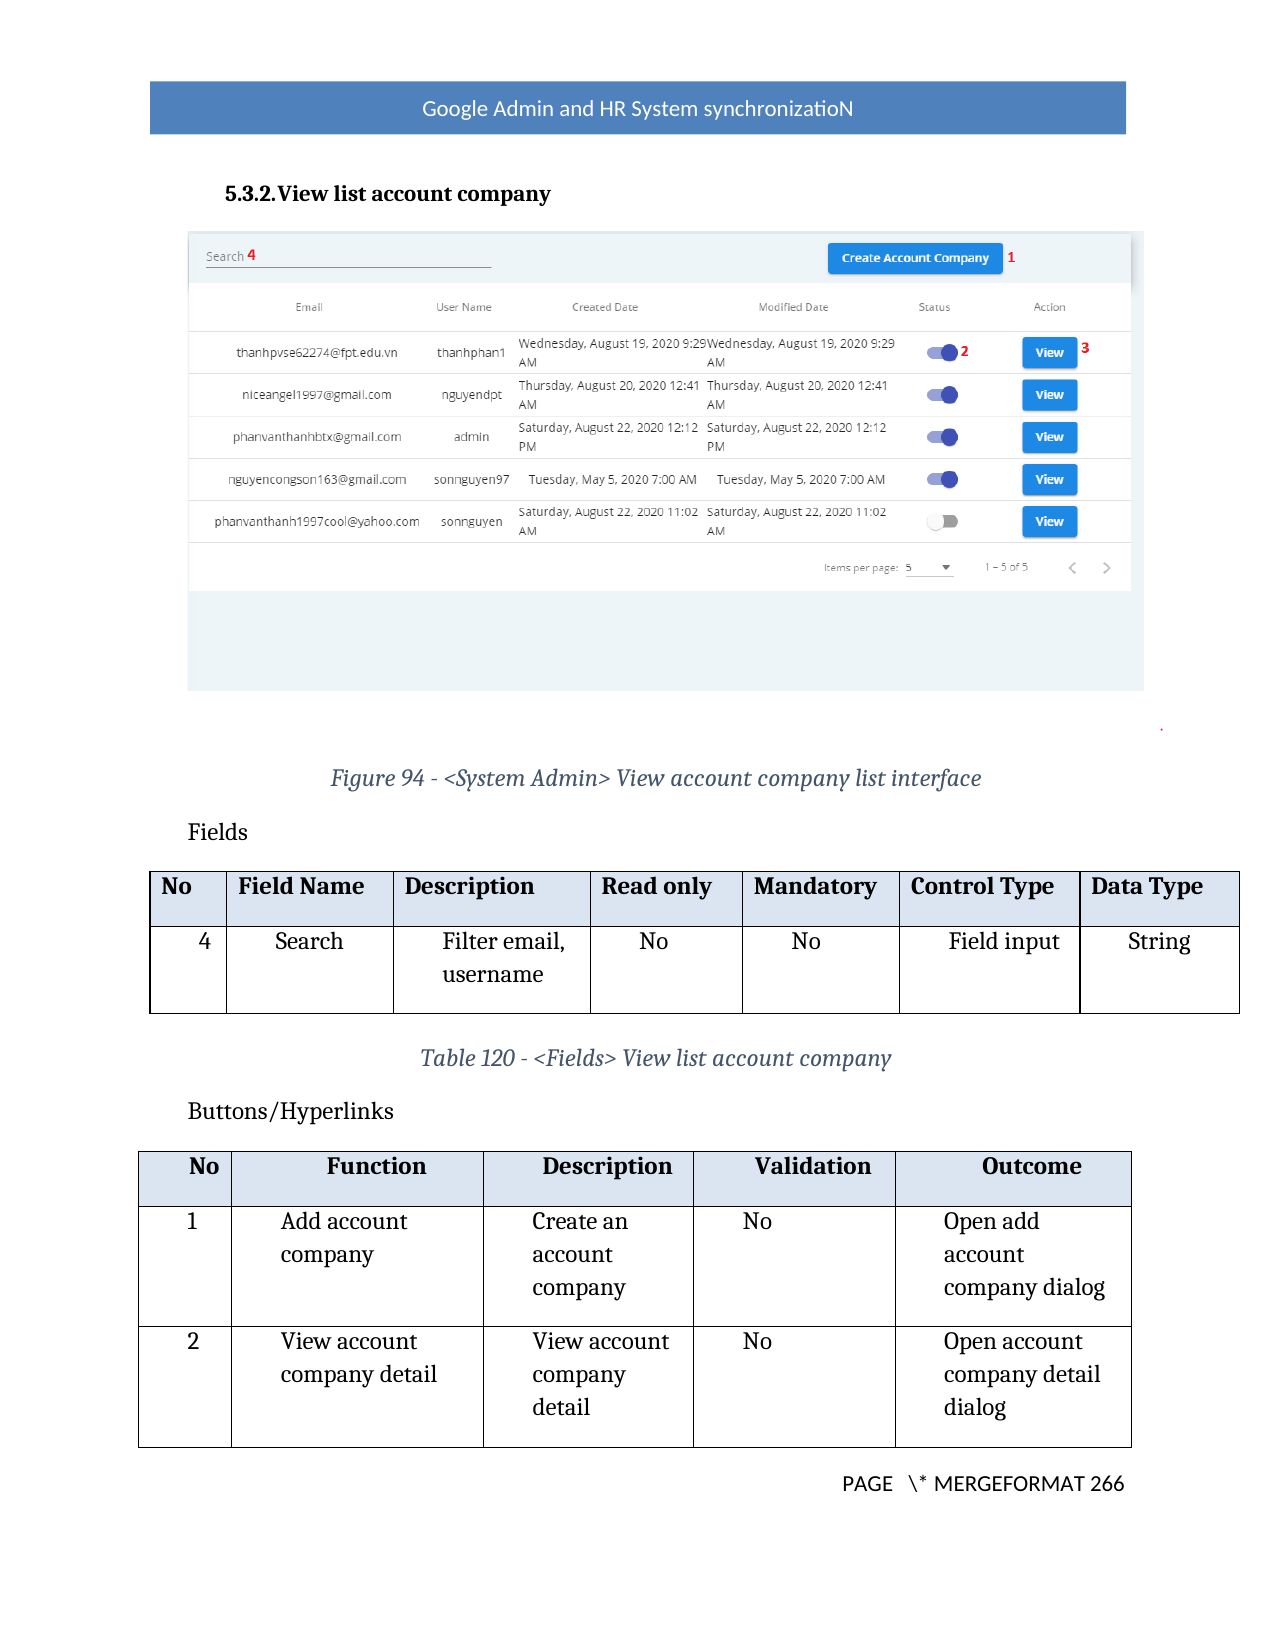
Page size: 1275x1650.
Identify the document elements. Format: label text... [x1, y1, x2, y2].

text Buttons/Hyperlinks [187, 1097, 1125, 1126]
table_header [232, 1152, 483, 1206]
picture [187, 231, 1163, 731]
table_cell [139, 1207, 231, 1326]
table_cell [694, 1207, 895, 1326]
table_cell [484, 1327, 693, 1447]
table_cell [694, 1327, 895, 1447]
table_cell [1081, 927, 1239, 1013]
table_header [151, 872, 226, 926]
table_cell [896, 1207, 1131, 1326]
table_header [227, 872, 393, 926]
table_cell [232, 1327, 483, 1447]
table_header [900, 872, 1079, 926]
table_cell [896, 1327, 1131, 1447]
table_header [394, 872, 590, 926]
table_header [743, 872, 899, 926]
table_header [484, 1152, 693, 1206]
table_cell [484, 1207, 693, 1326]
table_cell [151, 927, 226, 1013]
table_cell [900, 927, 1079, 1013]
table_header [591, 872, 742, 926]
text Table 120 - <Fields> View list account company [187, 1043, 1125, 1072]
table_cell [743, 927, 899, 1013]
text Figure 94 - <System Admin> View account company list interface [187, 763, 1125, 792]
subtitle View list account company [225, 181, 1125, 207]
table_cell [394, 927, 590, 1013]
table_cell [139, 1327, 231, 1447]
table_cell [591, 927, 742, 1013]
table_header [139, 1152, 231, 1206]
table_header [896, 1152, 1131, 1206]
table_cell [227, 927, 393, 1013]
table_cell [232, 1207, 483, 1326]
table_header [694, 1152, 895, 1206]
text Fields [187, 817, 1125, 846]
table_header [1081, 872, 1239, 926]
